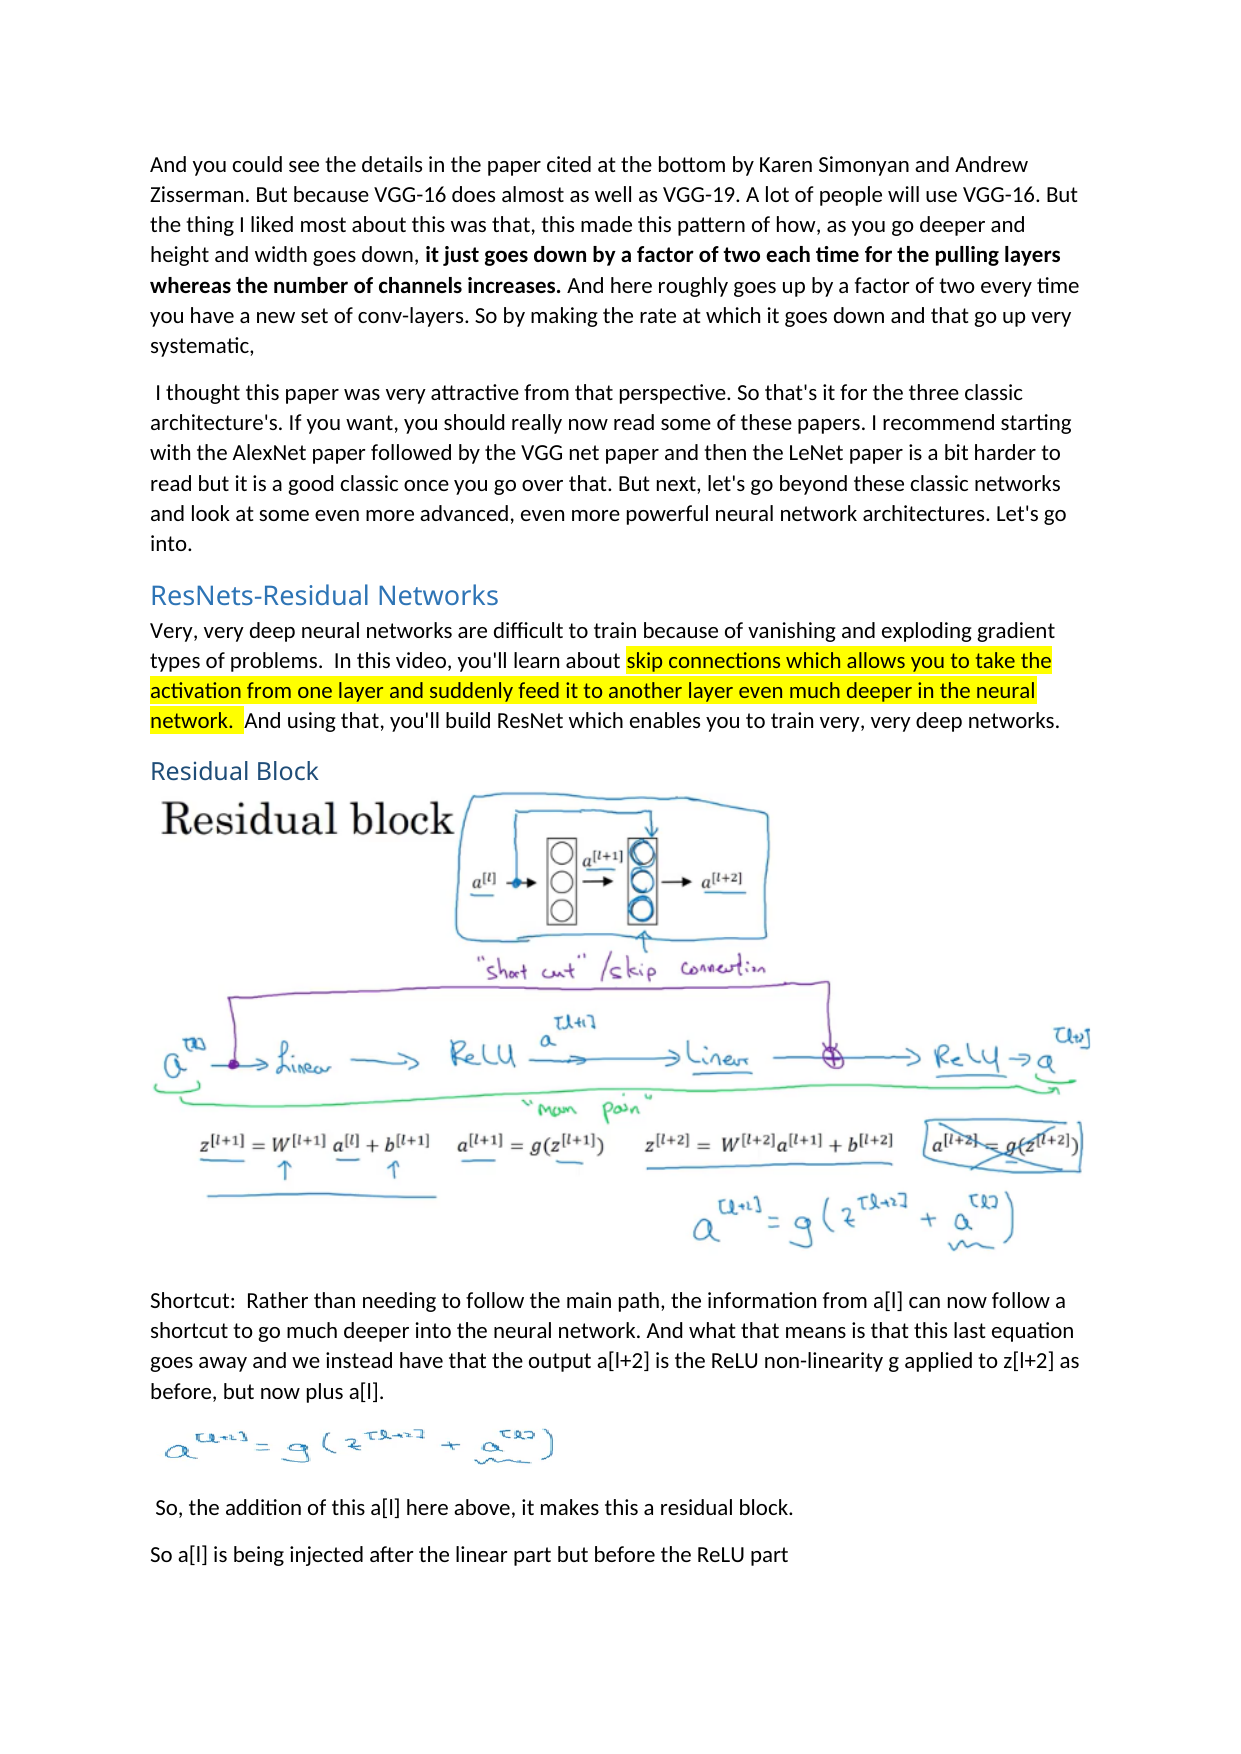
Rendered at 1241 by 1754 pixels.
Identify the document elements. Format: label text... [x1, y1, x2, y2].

picture [150, 1423, 579, 1475]
text Shortcut: Rather than needing to follow the main path, the information from a[l] can now follow a shortcut to go much deeper into the neural network. And what that means is that this last equation goes away and we instead have that the output a[l+2] is the ReLU non-linearity g applied to z[l+2] as before, but now plus a[l]. [150, 1286, 1090, 1405]
subtitle ResNets-Residual Networks [150, 576, 1090, 613]
text So a[l] is being injected after the linear part but before the ReLU part [150, 1540, 1090, 1568]
subtitle Residual Block [150, 753, 1090, 787]
text So, the addition of this a[l] here above, it makes this a residual block. [150, 1493, 1090, 1521]
picture [150, 790, 1091, 1268]
text Very, very deep neural networks are difficult to train because of vanishing and exploding gradient types of problems. In this video, you'll learn about skip connections which allows you to take the activation from one layer and suddenly feed it to another layer even much deeper in the neural network. And using that, you'll build ResNet which enables you to train very, very deep networks. [150, 616, 1090, 734]
text I thought this paper was very attractive from that perspective. So that's it for the three classic architecture's. If you want, you should really now read some of these papers. I recommend starting with the AlexNet paper followed by the VGG net paper and then the LeNet paper is a bit harder to read but it is a good classic once you go over that. But next, let's go beyond these classic networks and look at some even more advanced, even more powerful neural network architectures. Let's go into. [150, 378, 1090, 557]
text And you could see the details in the paper cited at the bottom by Karen Simonyan and Andrew Zisserman. But because VGG-16 does almost as well as VGG-19. A lot of people will use VGG-16. But the thing I liked most about this was that, this made this pattern of how, as you go deeper and height and width goes down, it just goes down by a factor of two each time for the pulling layers whereas the number of channels increases. And here roughly goes up by a factor of two every time you have a new set of conv-layers. So by making the rate at which it goes down and that go up very systematic, [150, 150, 1090, 359]
